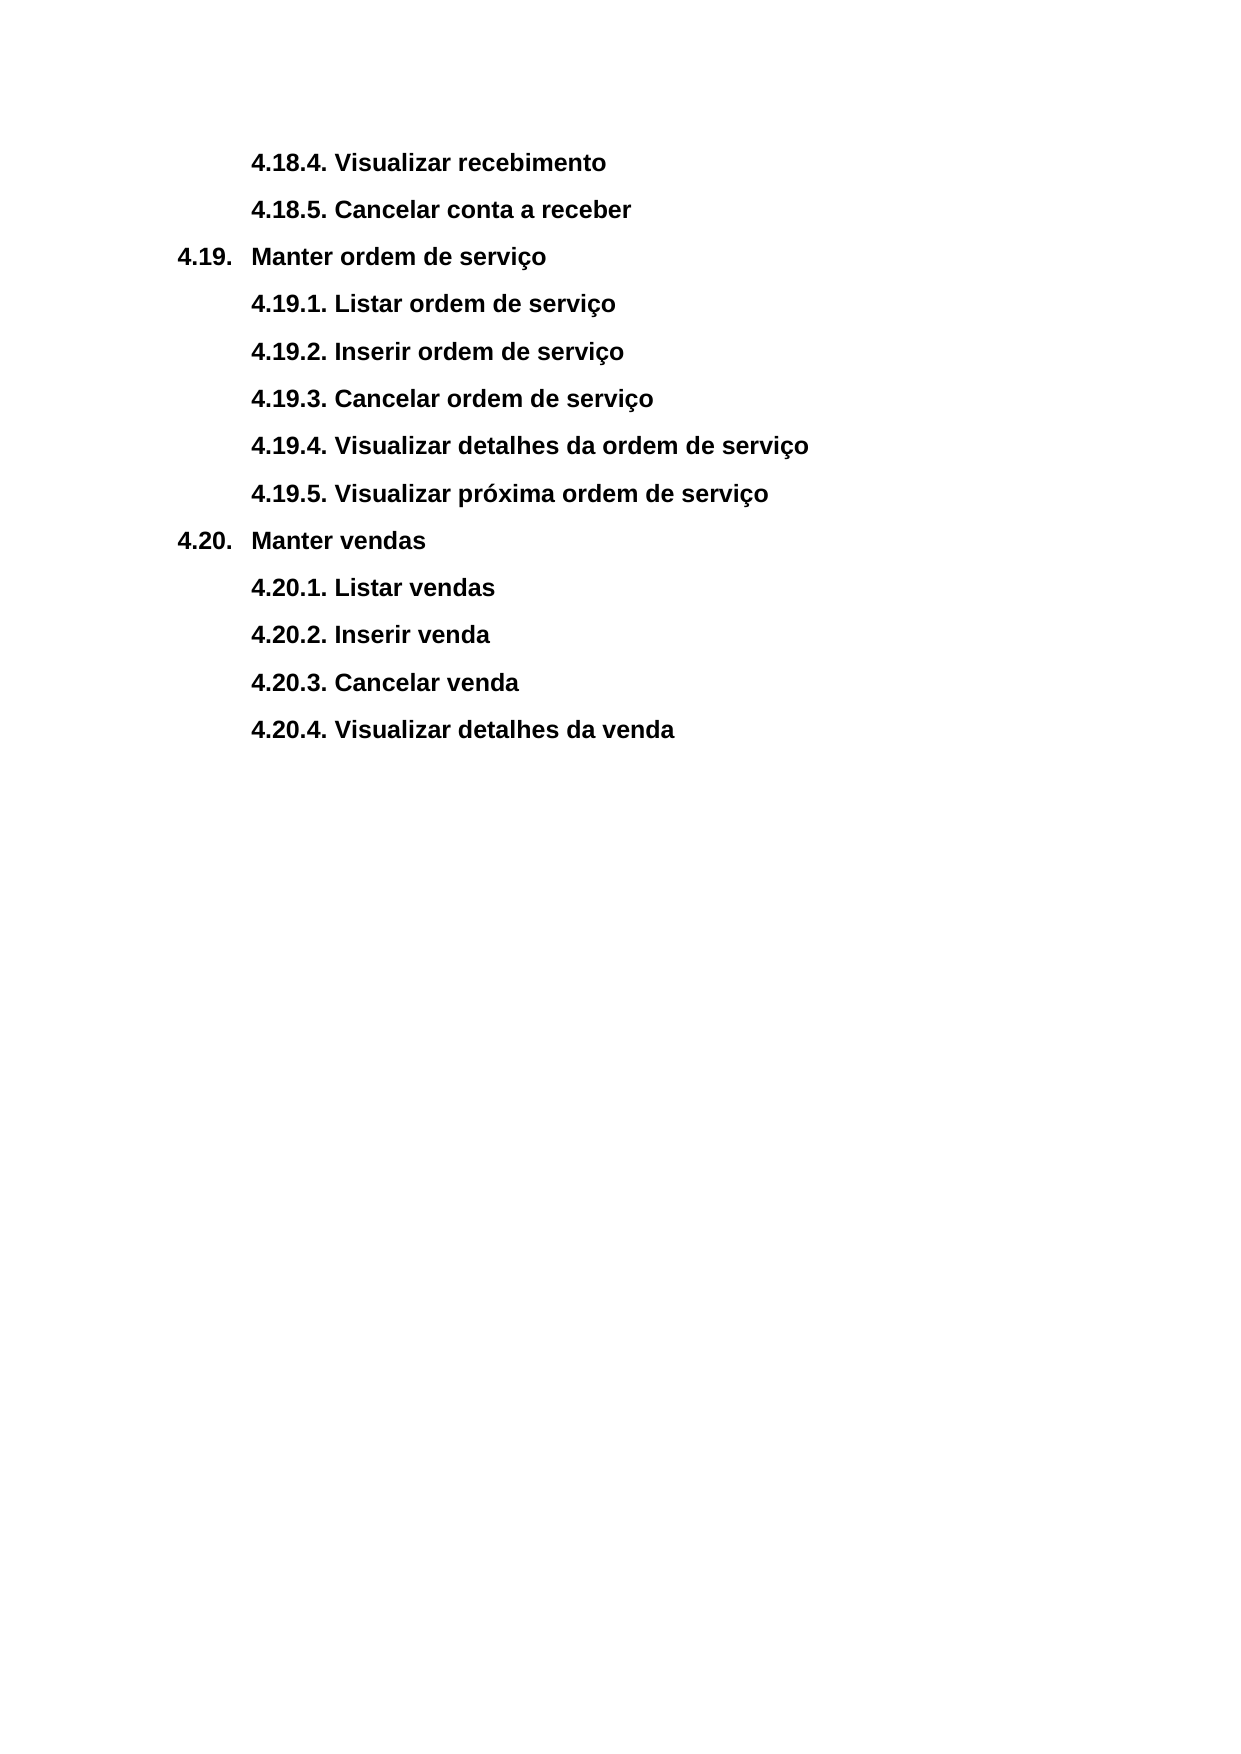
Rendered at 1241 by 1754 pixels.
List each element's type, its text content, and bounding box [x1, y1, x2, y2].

subtitle Cancelar ordem de serviço [251, 384, 1063, 413]
subtitle Inserir ordem de serviço [251, 337, 1063, 366]
subtitle Visualizar próxima ordem de serviço [251, 479, 1063, 507]
subtitle Listar ordem de serviço [251, 289, 1063, 318]
subtitle Inserir venda [251, 621, 1063, 649]
subtitle Visualizar detalhes da venda [251, 715, 1063, 744]
subtitle Cancelar conta a receber [251, 195, 1063, 224]
subtitle Cancelar venda [251, 668, 1063, 697]
subtitle Listar vendas [251, 573, 1063, 602]
subtitle Manter ordem de serviço [177, 242, 1063, 271]
subtitle Visualizar detalhes da ordem de serviço [251, 431, 1063, 460]
subtitle Visualizar recebimento [251, 148, 1063, 176]
subtitle Manter vendas [177, 526, 1063, 555]
